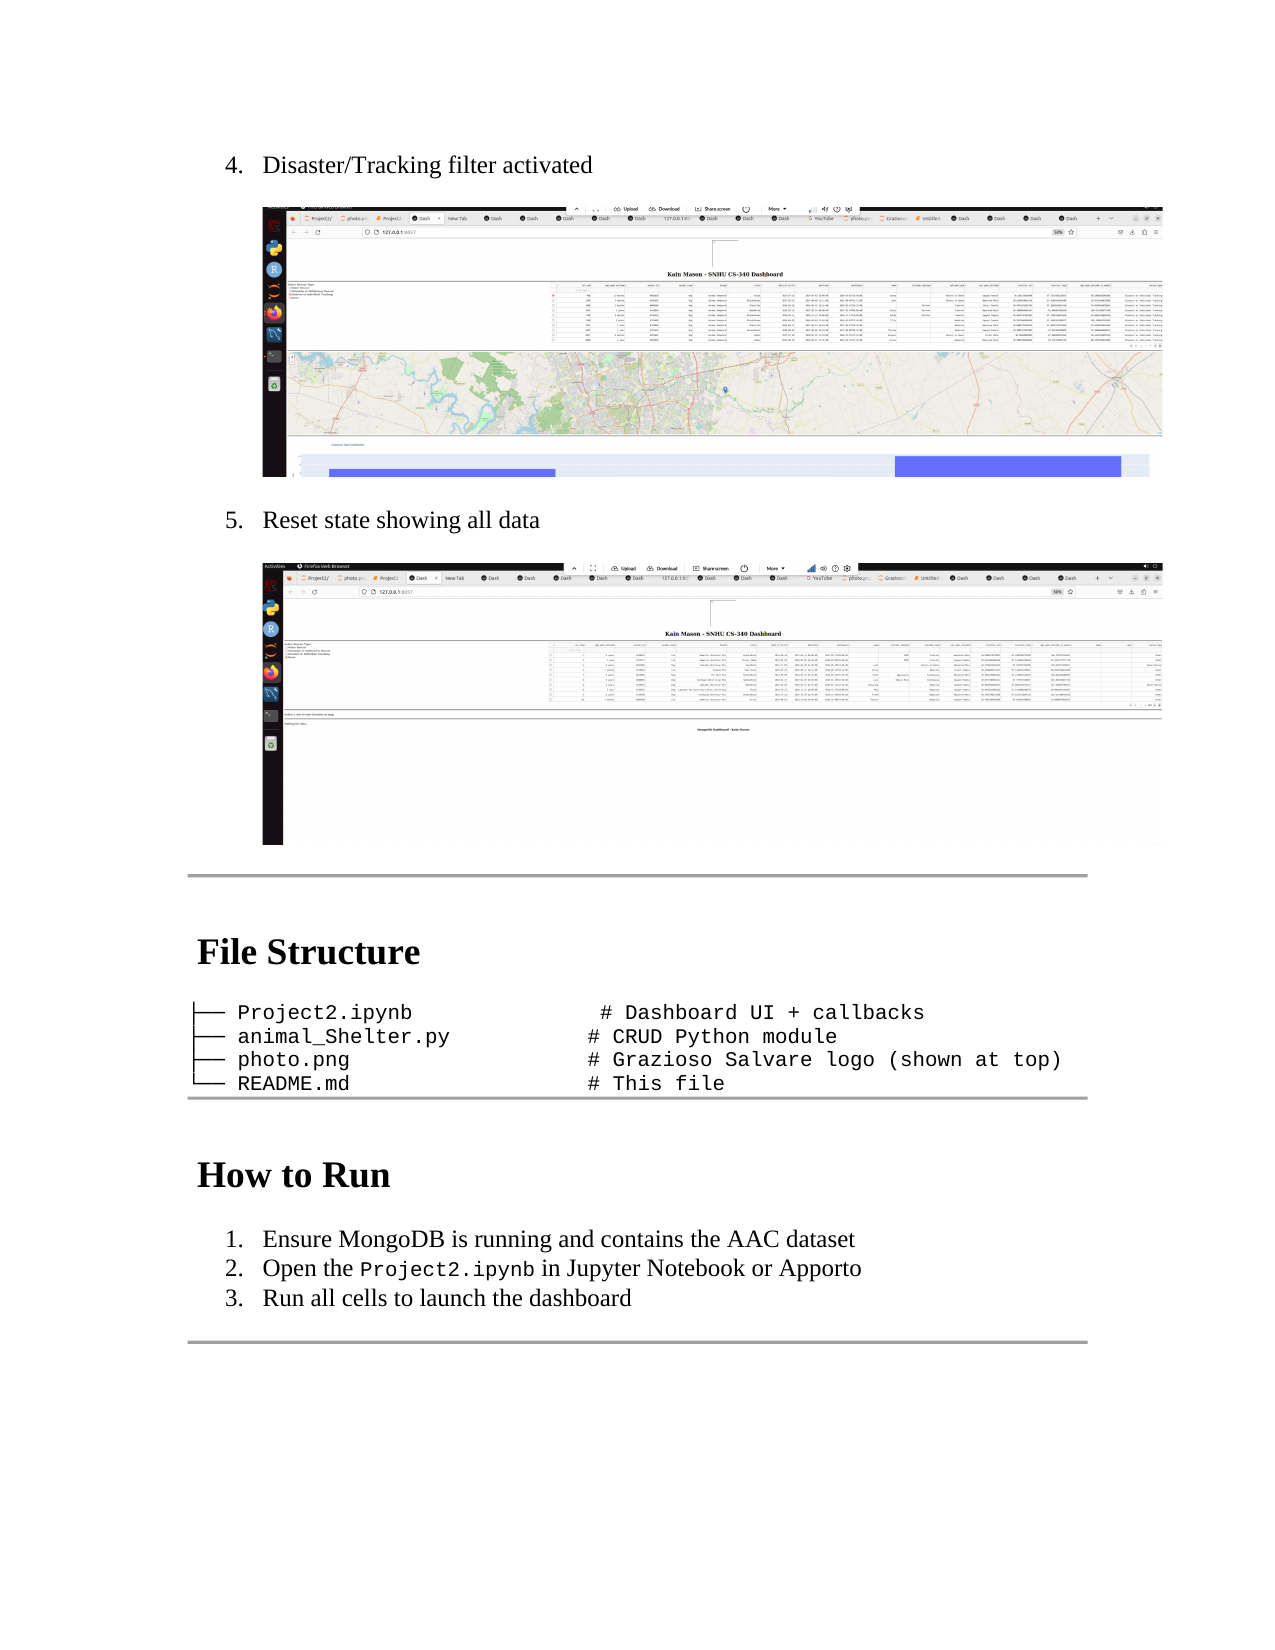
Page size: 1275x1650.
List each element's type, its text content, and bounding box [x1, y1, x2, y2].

picture [262, 207, 1163, 477]
text └── README.md # This file [187, 1073, 1087, 1096]
list Run all cells to launch the dashboard [225, 1283, 1087, 1311]
picture [262, 563, 1163, 845]
text ├── animal_Shelter.py # CRUD Python module [194, 1026, 1087, 1049]
list Reset state showing all data [225, 506, 1087, 534]
text How to Run [187, 1152, 1087, 1195]
list Ensure MongoDB is running and contains the AAC dataset [225, 1224, 1087, 1253]
list Disaster/Tracking filter activated [225, 150, 1087, 179]
list Open the Project2.ipynb in Jupyter Notebook or Apporto [225, 1253, 1087, 1283]
text ├── Project2.ipynb # Dashboard UI + callbacks [187, 1002, 1087, 1026]
text File Structure [187, 930, 1087, 973]
text ├── photo.png # Grazioso Salvare logo (shown at top) [187, 1049, 1087, 1073]
